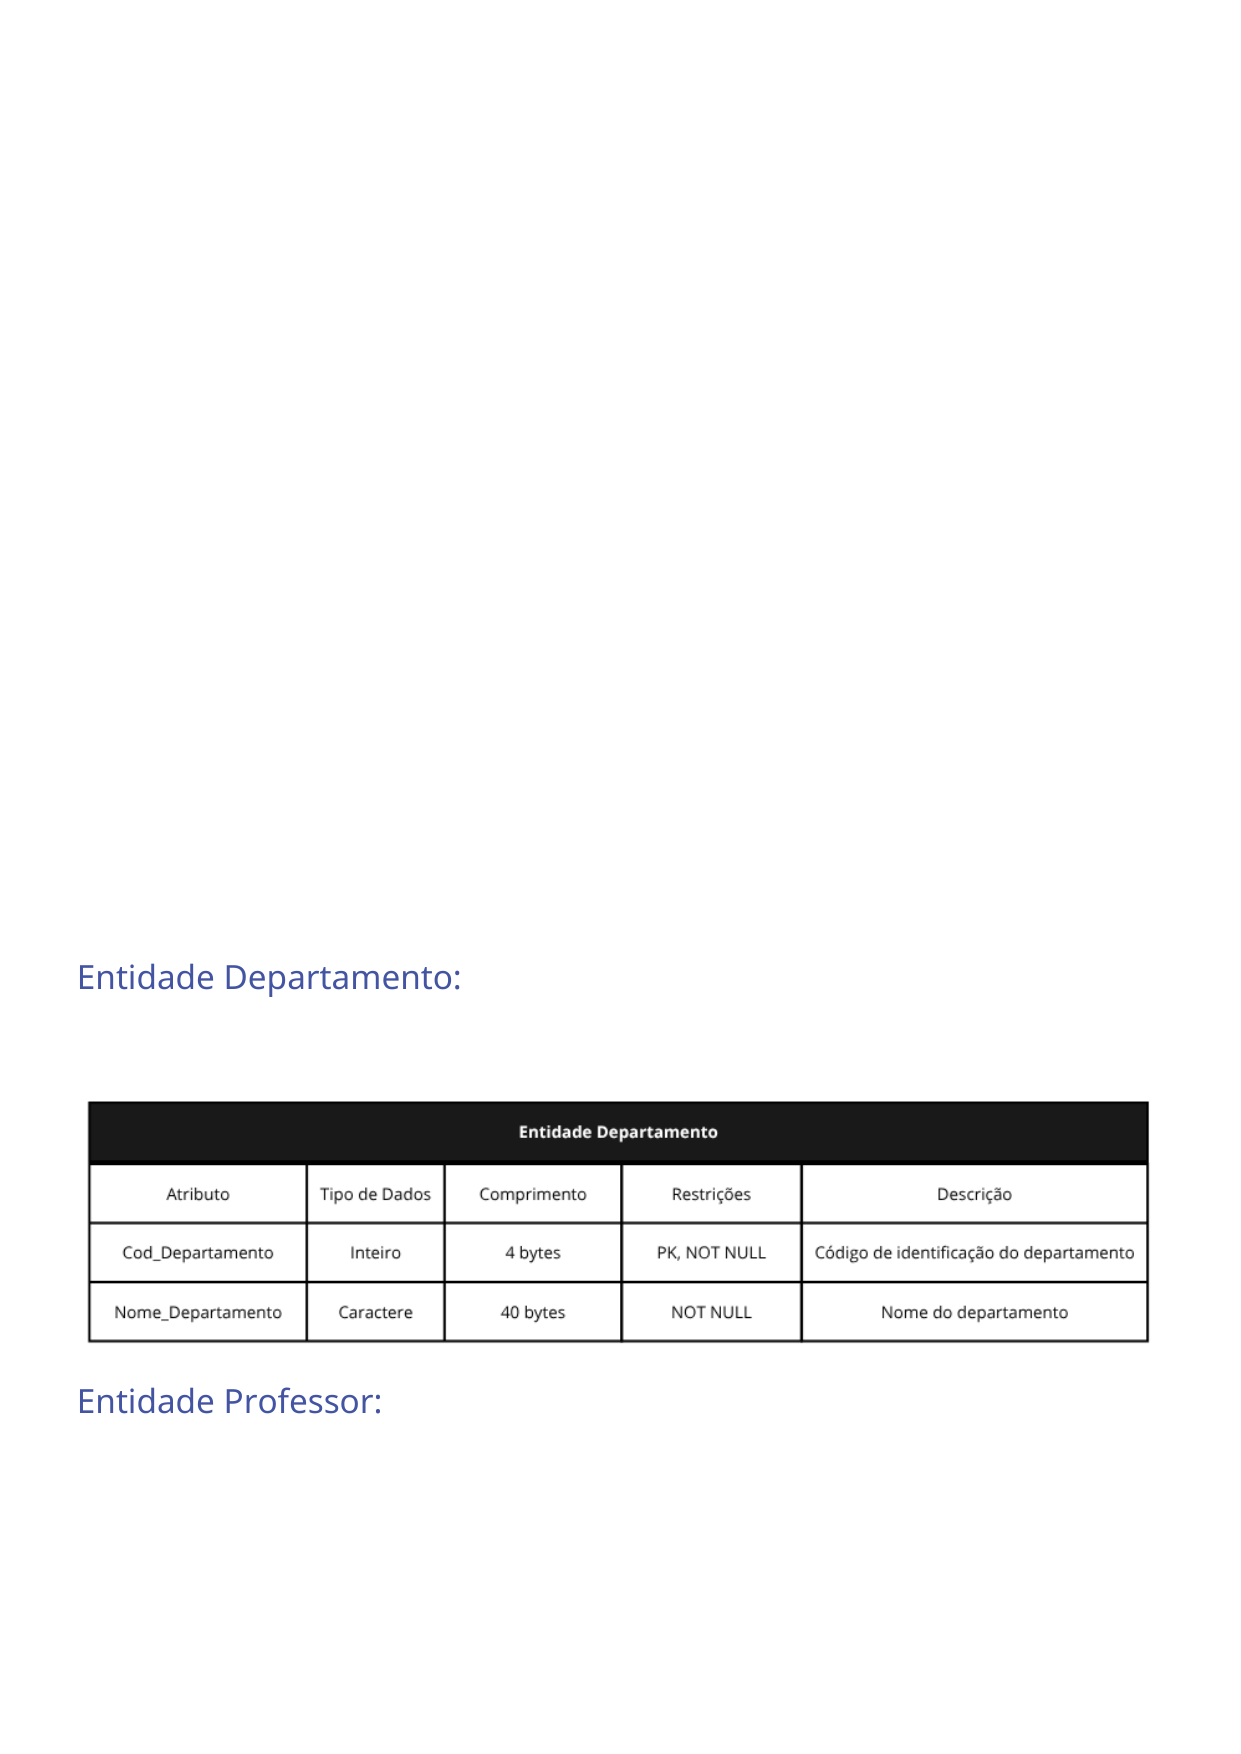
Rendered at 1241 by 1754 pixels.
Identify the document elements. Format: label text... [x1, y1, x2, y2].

subtitle Entidade Professor: [77, 1377, 1165, 1423]
picture [86, 1101, 1154, 1349]
subtitle Entidade Departamento: [77, 954, 1165, 999]
